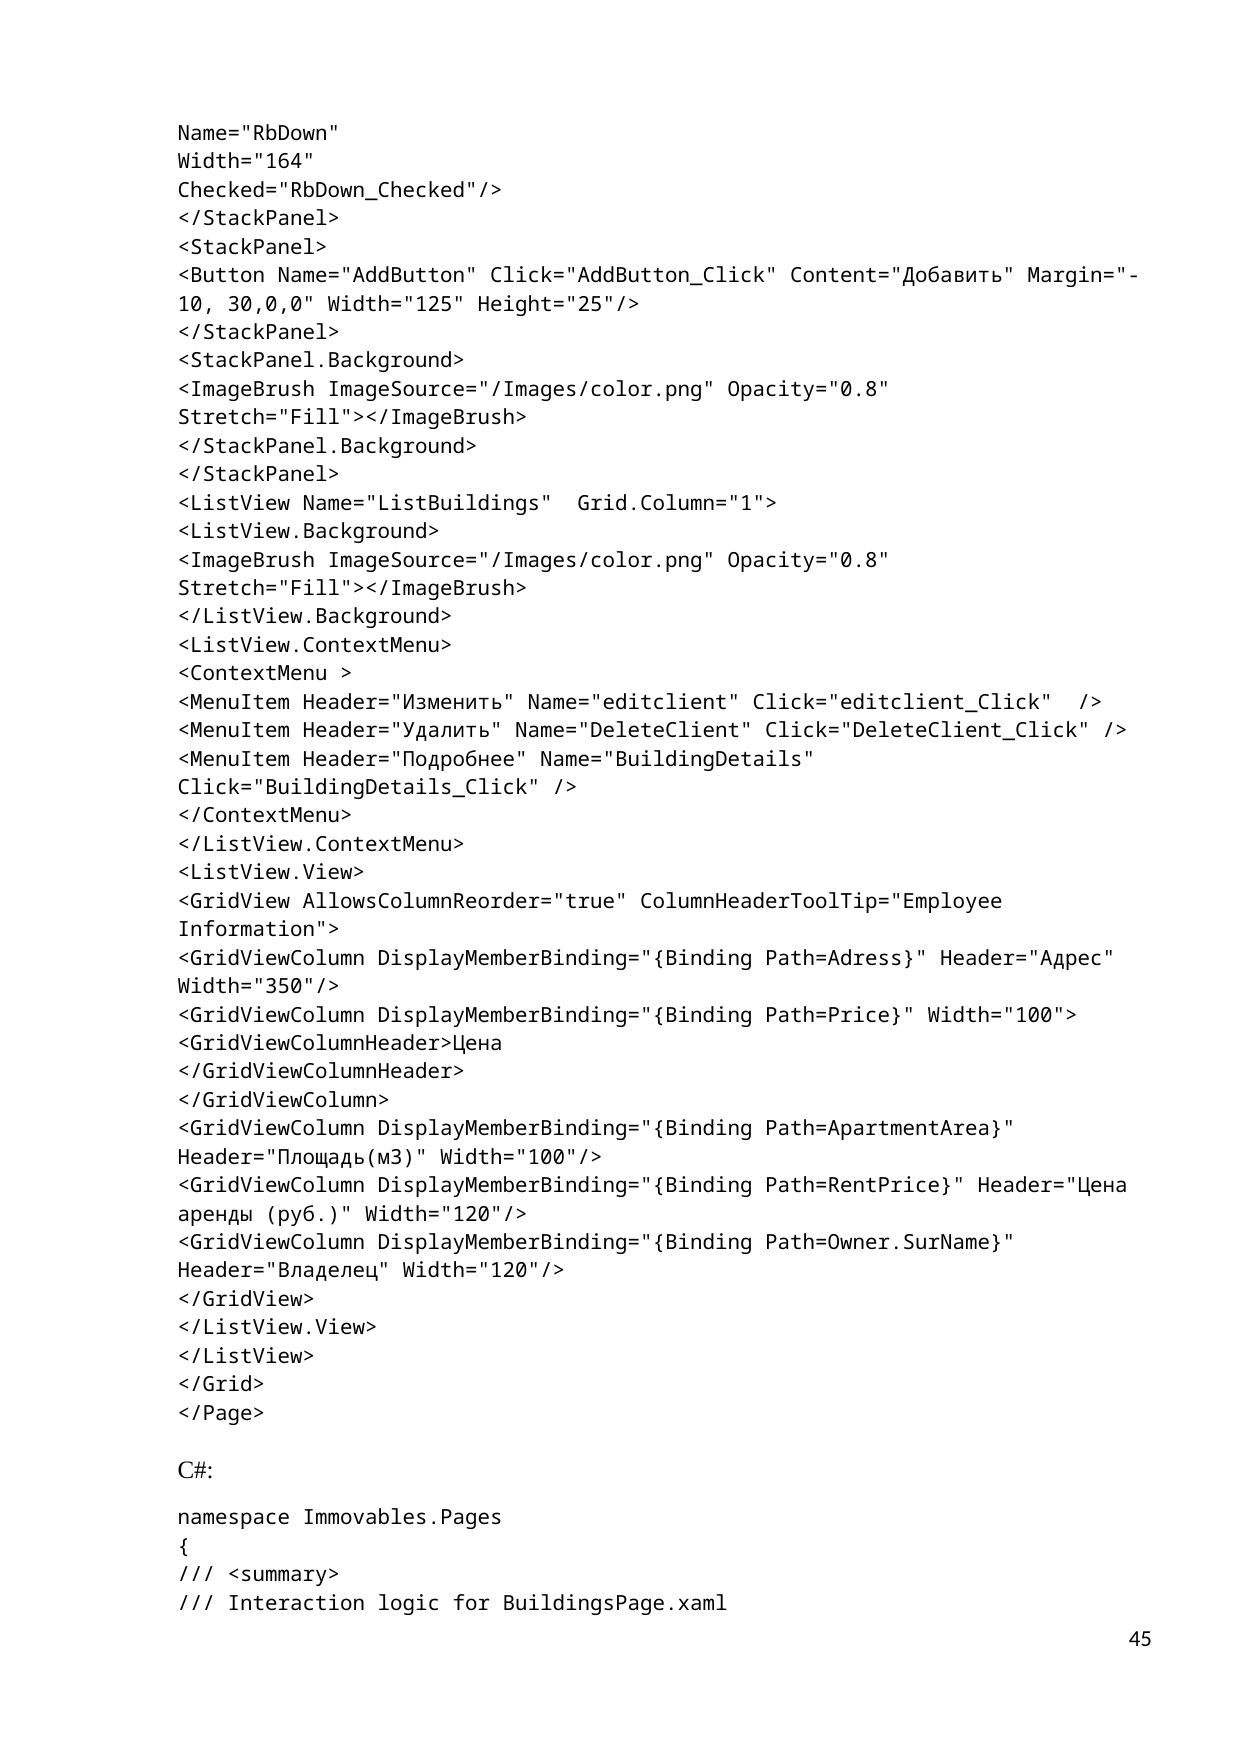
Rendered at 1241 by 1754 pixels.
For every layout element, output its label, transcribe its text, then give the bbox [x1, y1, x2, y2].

text <GridView AllowsColumnReorder="true" ColumnHeaderToolTip="Employee Information"> [177, 886, 1152, 943]
text <ListView.View> [177, 857, 1152, 886]
text Checked="RbDown_Checked"/> [177, 175, 1152, 203]
text </StackPanel> [177, 459, 1152, 488]
text <ImageBrush ImageSource="/Images/color.png" Opacity="0.8" Stretch="Fill"></ImageBrush> [177, 374, 1152, 431]
text <Button Name="AddButton" Click="AddButton_Click" Content="Добавить" Margin="-10, 30,0,0" Width="125" Height="25"/> [177, 260, 1152, 317]
text <ContextMenu > [177, 658, 1152, 687]
text </GridViewColumn> [177, 1085, 1152, 1113]
text /// Interaction logic for BuildingsPage.xaml [177, 1588, 1152, 1616]
text namespace Immovables.Pages [177, 1502, 1152, 1531]
text </StackPanel> [177, 203, 1152, 232]
text <GridViewColumn DisplayMemberBinding="{Binding Path=Adress}" Header="Адрес" Width="350"/> [177, 943, 1152, 1000]
text /// <summary> [177, 1559, 1152, 1588]
text <ListView.Background> [177, 516, 1152, 545]
text </StackPanel> [177, 317, 1152, 346]
text <GridViewColumn DisplayMemberBinding="{Binding Path=RentPrice}" Header="Цена аренды (руб.)" Width="120"/> [177, 1170, 1152, 1227]
text { [177, 1531, 1152, 1559]
text <StackPanel> [177, 232, 1152, 260]
text </ListView.ContextMenu> [177, 829, 1152, 857]
text <StackPanel.Background> [177, 346, 1152, 374]
text </ListView> [177, 1341, 1152, 1369]
text <GridViewColumnHeader>Цена [177, 1028, 1152, 1057]
text Width="164" [177, 147, 1152, 175]
text <GridViewColumn DisplayMemberBinding="{Binding Path=Price}" Width="100"> [177, 1000, 1152, 1028]
text <MenuItem Header="Изменить" Name="editclient" Click="editclient_Click" /> [177, 687, 1152, 715]
text <GridViewColumn DisplayMemberBinding="{Binding Path=Owner.SurName}" Header="Владелец" Width="120"/> [177, 1227, 1152, 1284]
text </Page> [177, 1398, 1152, 1426]
text Name="RbDown" [177, 118, 1152, 147]
text <MenuItem Header="Подробнее" Name="BuildingDetails" Click="BuildingDetails_Click" /> [177, 744, 1152, 801]
text </Grid> [177, 1369, 1152, 1398]
text <ListView.ContextMenu> [177, 630, 1152, 658]
text <GridViewColumn DisplayMemberBinding="{Binding Path=ApartmentArea}" Header="Площадь(м3)" Width="100"/> [177, 1113, 1152, 1170]
text </GridViewColumnHeader> [177, 1057, 1152, 1085]
text </GridView> [177, 1284, 1152, 1312]
text </StackPanel.Background> [177, 431, 1152, 459]
text С#: [177, 1455, 1152, 1483]
text <MenuItem Header="Удалить" Name="DeleteClient" Click="DeleteClient_Click" /> [177, 715, 1152, 744]
text <ListView Name="ListBuildings" Grid.Column="1"> [177, 488, 1152, 516]
text </ListView.View> [177, 1312, 1152, 1341]
text </ListView.Background> [177, 602, 1152, 630]
text <ImageBrush ImageSource="/Images/color.png" Opacity="0.8" Stretch="Fill"></ImageBrush> [177, 545, 1152, 602]
text </ContextMenu> [177, 801, 1152, 829]
